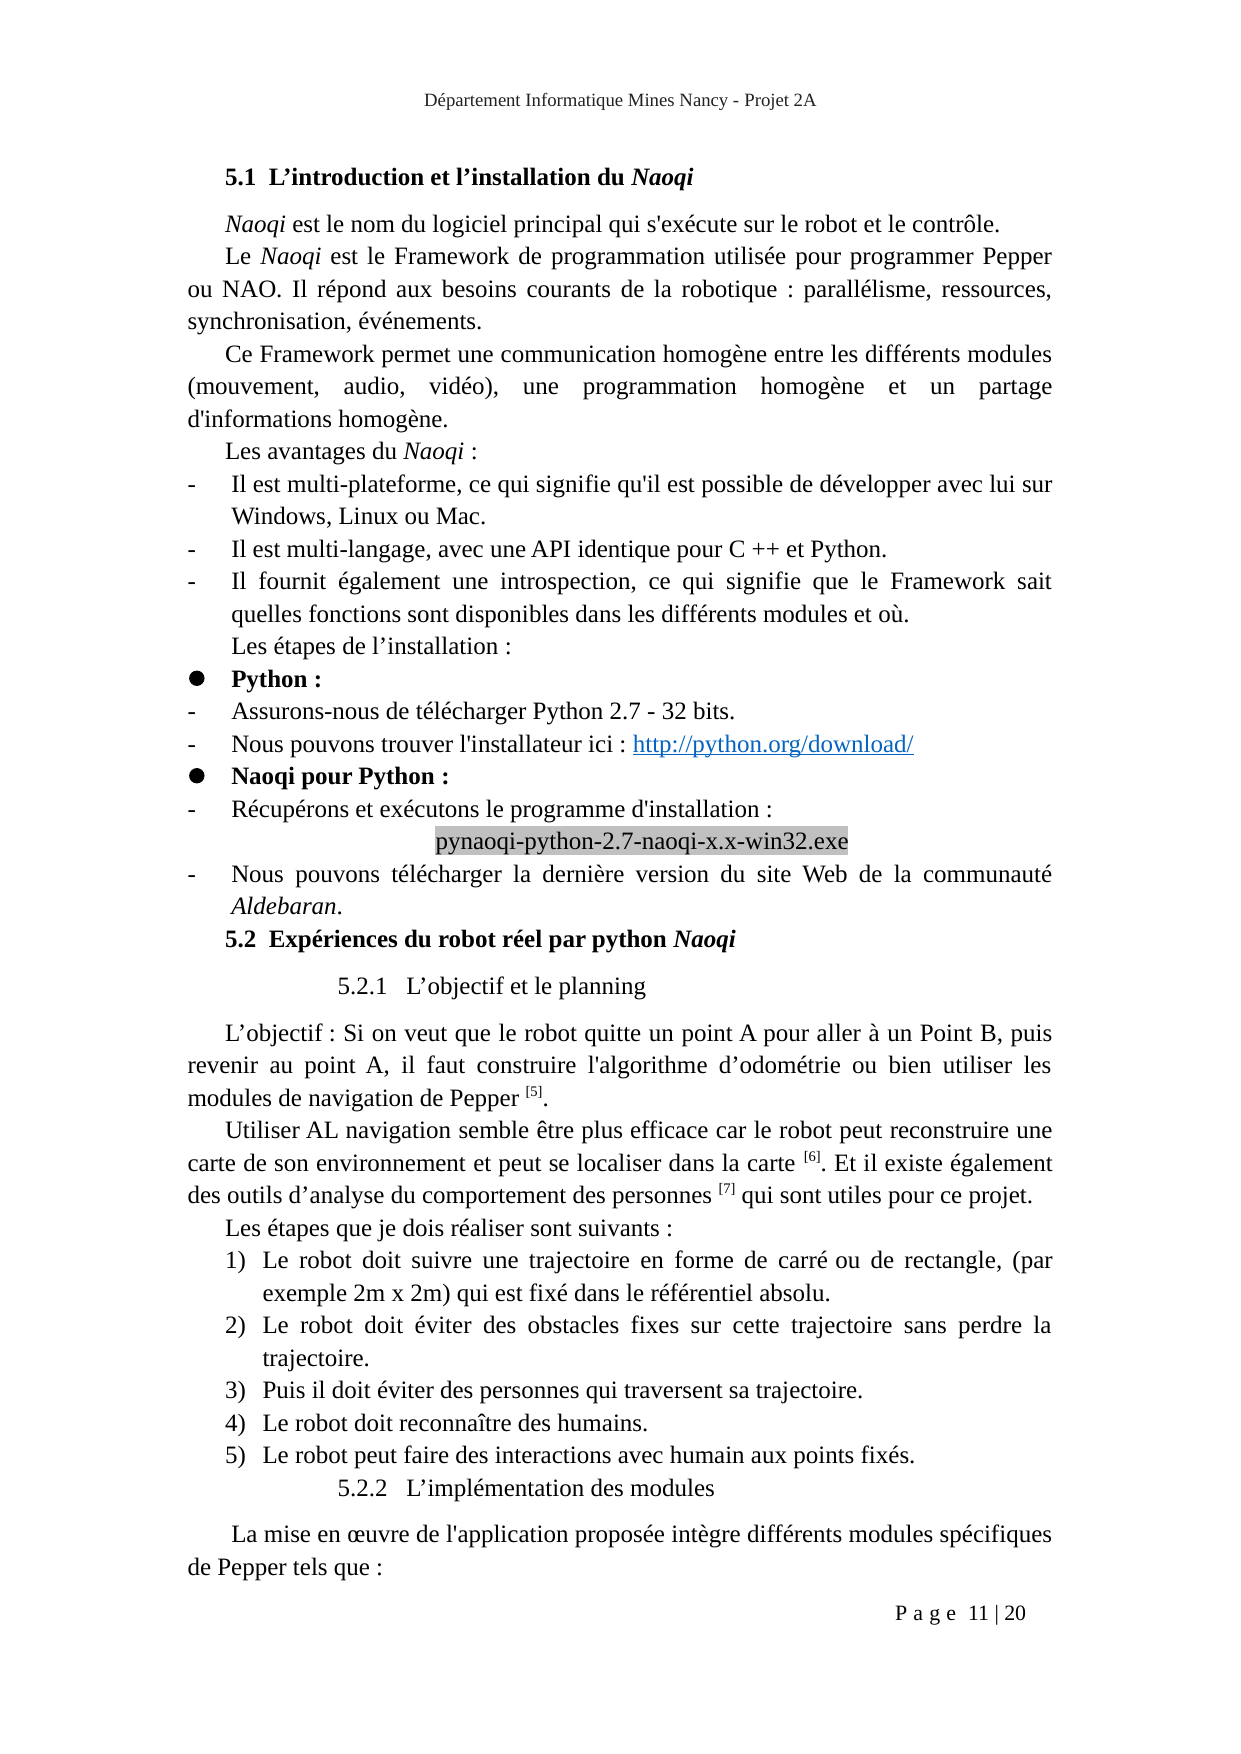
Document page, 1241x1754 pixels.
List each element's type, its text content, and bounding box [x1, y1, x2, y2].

list Il est multi-plateforme, ce qui signifie qu'il est possible de développer avec lui sur Windows, Linux ou Mac. [187, 467, 1053, 532]
subtitle L’objectif et le planning [337, 969, 1053, 1001]
text La mise en œuvre de l'application proposée intègre différents modules spécifiques de Pepper tels que : [187, 1518, 1053, 1583]
list Naoqi pour Python : [187, 759, 1053, 792]
text Utiliser AL navigation semble être plus efficace car le robot peut reconstruire une carte de son environnement et peut se localiser dans la carte [6]. Et il existe également des outils d’analyse du comportement des personnes [7] qui sont utiles pour ce projet. [187, 1113, 1053, 1211]
subtitle Expériences du robot réel par python Naoqi [225, 922, 1053, 954]
subtitle L’implémentation des modules [337, 1471, 1053, 1503]
list Le robot doit suivre une trajectoire en forme de carré ou de rectangle, (par exemple 2m x 2m) qui est fixé dans le référentiel absolu. [225, 1243, 1053, 1308]
text L’objectif : Si on veut que le robot quitte un point A pour aller à un Point B, puis revenir au point A, il faut construire l'algorithme d’odométrie ou bien utiliser les modules de navigation de Pepper [5]. [187, 1016, 1053, 1113]
list Les étapes de l’installation : [231, 629, 1053, 662]
text Les avantages du Naoqi : [187, 434, 1053, 467]
list pynaoqi-python-2.7-naoqi-x.x-win32.exe [231, 824, 1053, 857]
text Le Naoqi est le Framework de programmation utilisée pour programmer Pepper ou NAO. Il répond aux besoins courants de la robotique : parallélisme, ressources, synchronisation, événements. [187, 239, 1053, 337]
list Le robot doit éviter des obstacles fixes sur cette trajectoire sans perdre la trajectoire. [225, 1308, 1053, 1373]
list Il est multi-langage, avec une API identique pour C ++ et Python. [187, 532, 1053, 564]
list Il fournit également une introspection, ce qui signifie que le Framework sait quelles fonctions sont disponibles dans les différents modules et où. [187, 564, 1053, 629]
list Assurons-nous de télécharger Python 2.7 - 32 bits. [187, 694, 1053, 727]
list Puis il doit éviter des personnes qui traversent sa trajectoire. [225, 1373, 1053, 1406]
list Le robot doit reconnaître des humains. [225, 1406, 1053, 1438]
list Le robot peut faire des interactions avec humain aux points fixés. [225, 1438, 1053, 1471]
list Python : [187, 662, 1053, 694]
text Naoqi est le nom du logiciel principal qui s'exécute sur le robot et le contrôle. [187, 207, 1053, 239]
subtitle L’introduction et l’installation du Naoqi [225, 160, 1053, 193]
list Nous pouvons télécharger la dernière version du site Web de la communauté Aldebaran. [187, 857, 1053, 922]
text Ce Framework permet une communication homogène entre les différents modules (mouvement, audio, vidéo), une programmation homogène et un partage d'informations homogène. [187, 337, 1053, 434]
list Nous pouvons trouver l'installateur ici : http://python.org/download/ [187, 727, 1053, 759]
text Les étapes que je dois réaliser sont suivants : [187, 1211, 1053, 1243]
list Récupérons et exécutons le programme d'installation : [187, 792, 1053, 824]
